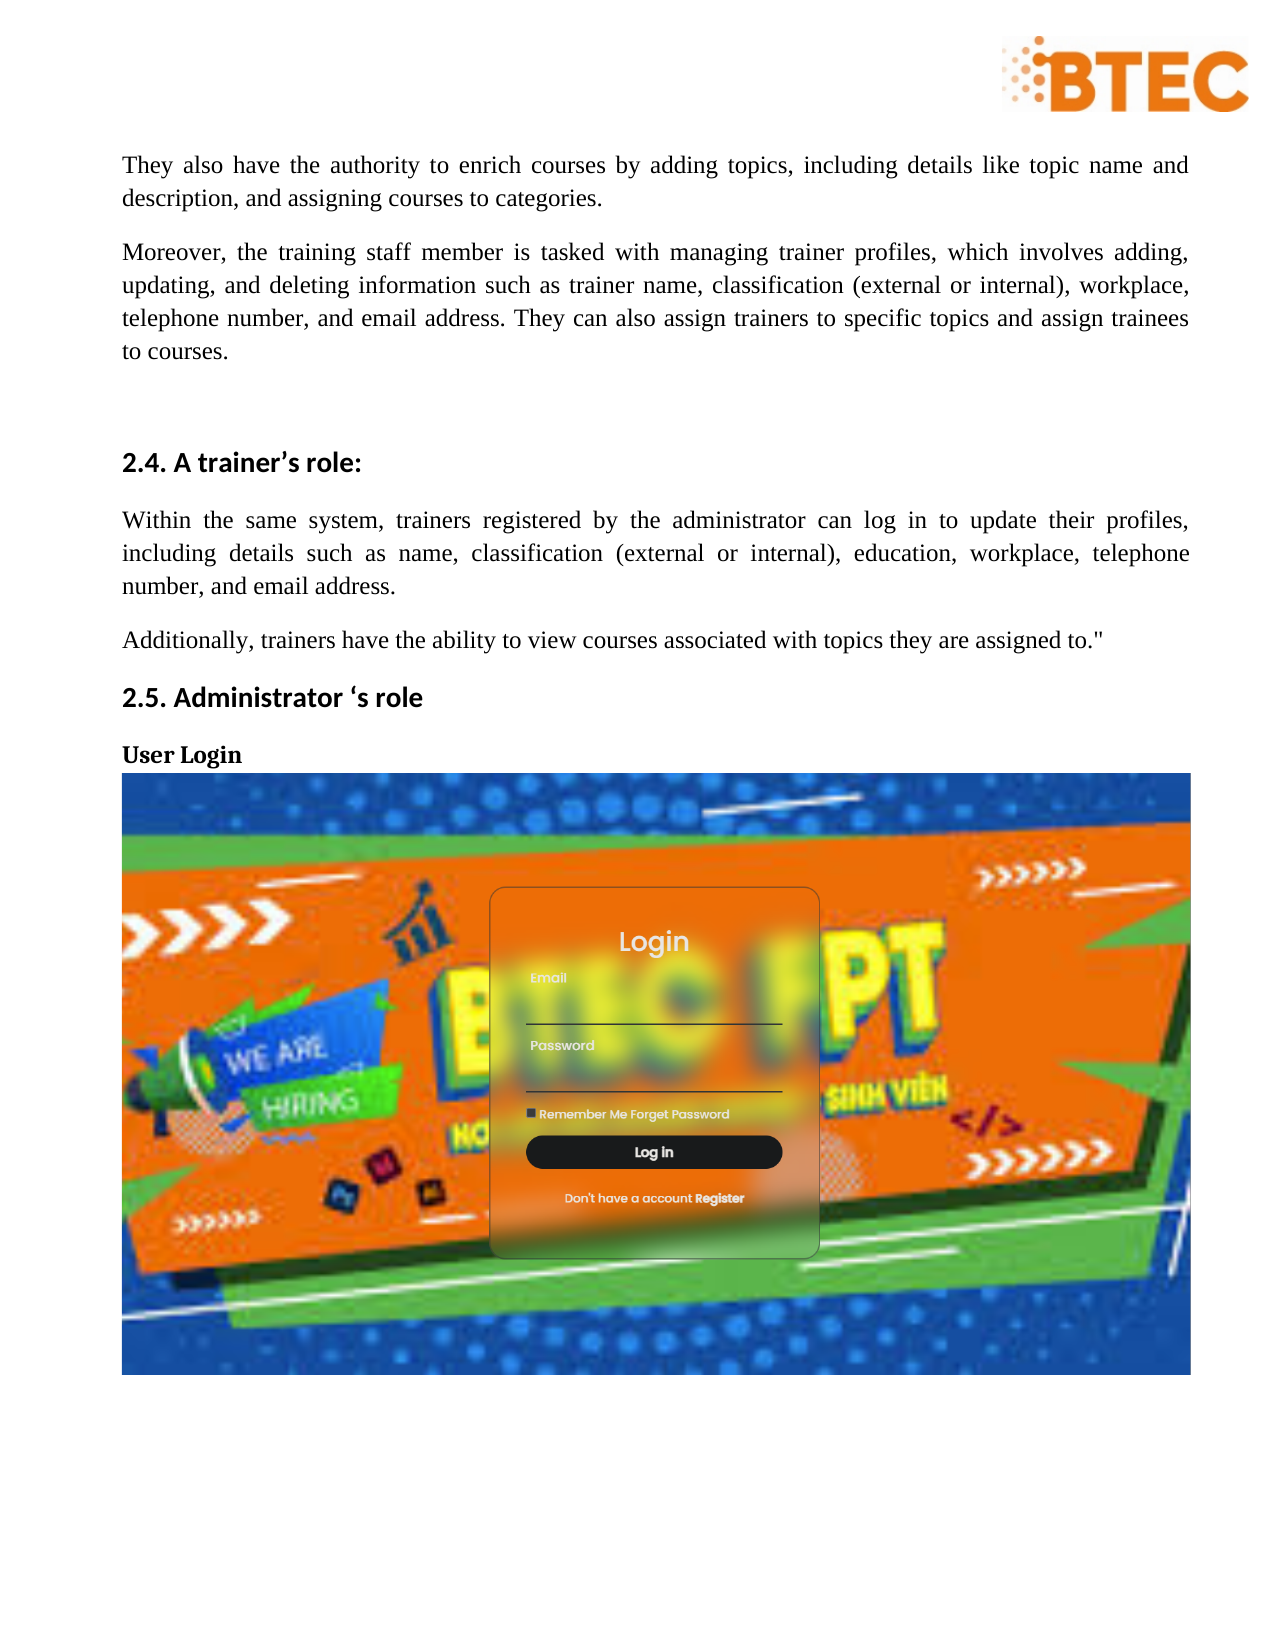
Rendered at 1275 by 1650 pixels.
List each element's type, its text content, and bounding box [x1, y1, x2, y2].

text Within the same system, trainers registered by the administrator can log in to update their profiles, including details such as name, classification (external or internal), education, workplace, telephone number, and email address. [122, 505, 1191, 600]
picture [121, 773, 1191, 1375]
subtitle 2.5. Administrator ‘s role [122, 679, 1191, 715]
subtitle 2.4. A trainer’s role: [122, 444, 1191, 479]
text Moreover, the training staff member is tasked with managing trainer profiles, which involves adding, updating, and deleting information such as trainer name, classification (external or internal), workplace, telephone number, and email address. They can also assign trainers to specific topics and assign trainees to courses. [122, 237, 1191, 365]
picture [1001, 36, 1249, 112]
text They also have the authority to enrich courses by adding topics, including details like topic name and description, and assigning courses to categories. [122, 150, 1191, 212]
subtitle User Login [122, 741, 1191, 770]
text Additionally, trainers have the ability to view courses associated with topics they are assigned to." [122, 625, 1191, 654]
